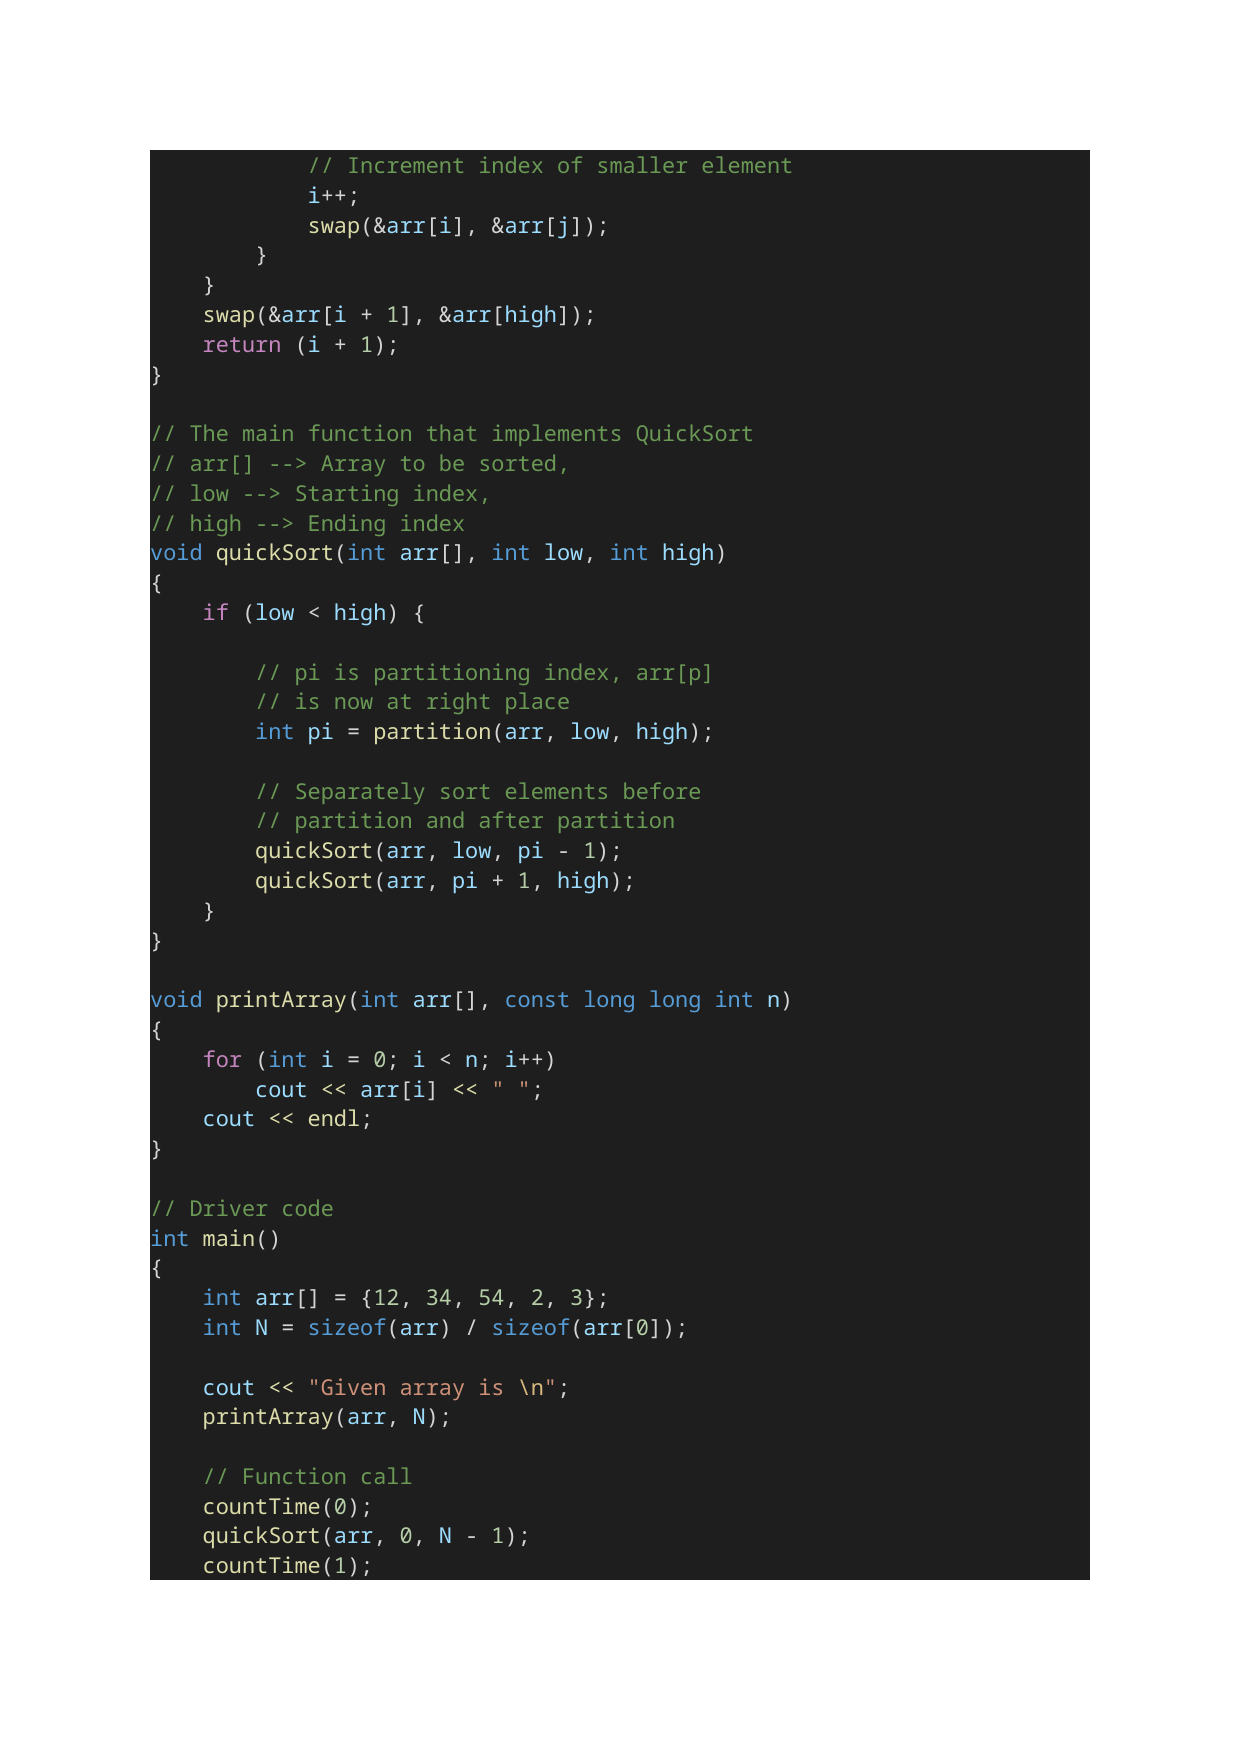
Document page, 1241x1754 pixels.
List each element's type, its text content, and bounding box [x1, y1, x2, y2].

text // Separately sort elements before [150, 776, 1090, 805]
text int pi = partition(arr, low, high); [150, 716, 1090, 746]
text swap(&arr[i], &arr[j]); [150, 209, 1090, 239]
text i++; [150, 180, 1090, 209]
text quickSort(arr, pi + 1, high); [150, 865, 1090, 895]
text cout << arr[i] << " "; [150, 1073, 1090, 1103]
text } [150, 1133, 1090, 1163]
text countTime(1); [150, 1550, 1090, 1580]
text swap(&arr[i + 1], &arr[high]); [150, 299, 1090, 329]
text int main() [150, 1222, 1090, 1252]
text void printArray(int arr[], const long long int n) [150, 984, 1090, 1014]
text int N = sizeof(arr) / sizeof(arr[0]); [150, 1312, 1090, 1342]
text } [150, 239, 1090, 269]
text return (i + 1); [150, 329, 1090, 358]
text // arr[] --> Array to be sorted, [150, 448, 1090, 478]
text cout << "Given array is \n"; [150, 1371, 1090, 1401]
text } [150, 924, 1090, 954]
text if (low < high) { [150, 597, 1090, 627]
text // The main function that implements QuickSort [150, 418, 1090, 448]
text countTime(0); [150, 1491, 1090, 1520]
text printArray(arr, N); [150, 1401, 1090, 1431]
text { [150, 1014, 1090, 1044]
text // is now at right place [150, 686, 1090, 716]
text } [150, 269, 1090, 299]
text quickSort(arr, low, pi - 1); [150, 835, 1090, 865]
text for (int i = 0; i < n; i++) [150, 1044, 1090, 1073]
text // partition and after partition [150, 805, 1090, 835]
text quickSort(arr, 0, N - 1); [150, 1520, 1090, 1550]
text // Increment index of smaller element [150, 150, 1090, 180]
text // Driver code [150, 1193, 1090, 1222]
text { [150, 567, 1090, 597]
text } [150, 358, 1090, 388]
text } [150, 895, 1090, 924]
text { [150, 1252, 1090, 1282]
text // low --> Starting index, [150, 478, 1090, 507]
text // high --> Ending index [150, 507, 1090, 537]
text void quickSort(int arr[], int low, int high) [150, 537, 1090, 567]
text cout << endl; [150, 1103, 1090, 1133]
text // pi is partitioning index, arr[p] [150, 656, 1090, 686]
text int arr[] = {12, 34, 54, 2, 3}; [150, 1282, 1090, 1312]
text // Function call [150, 1461, 1090, 1491]
